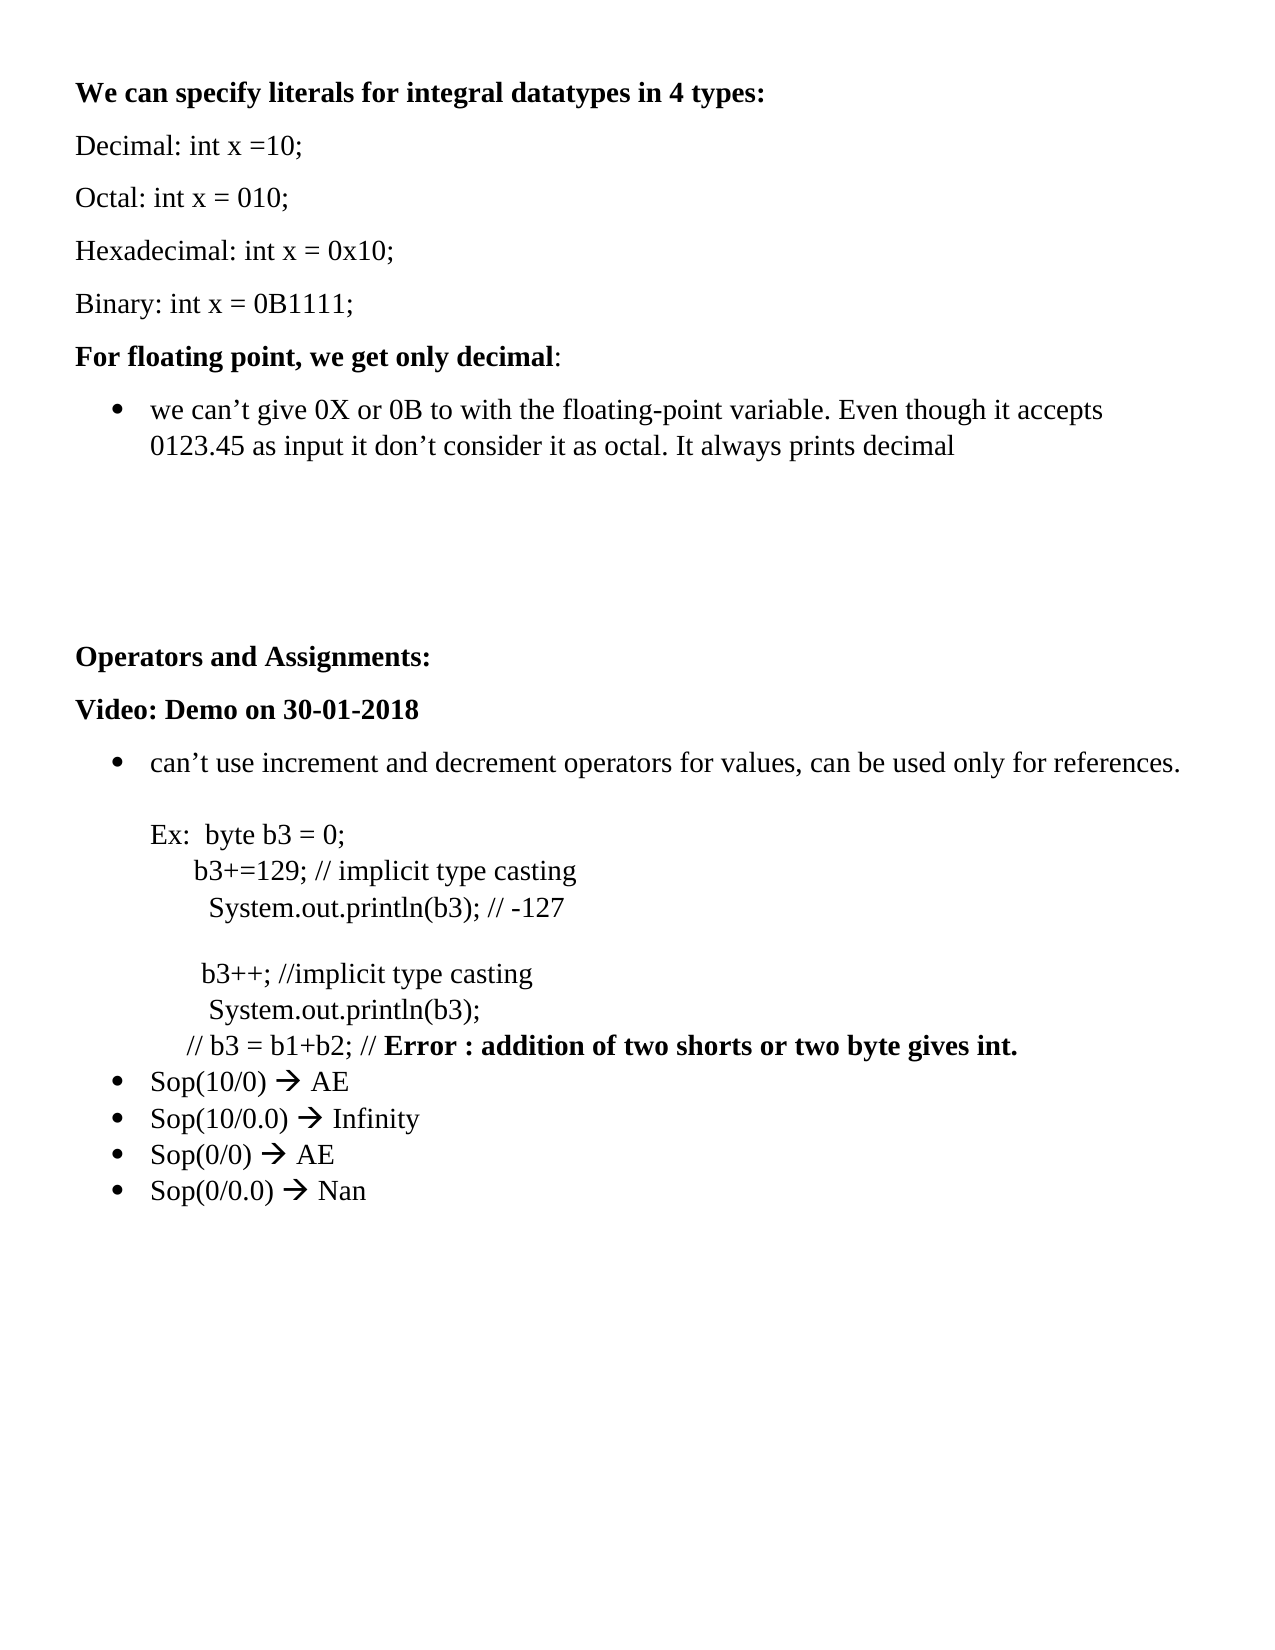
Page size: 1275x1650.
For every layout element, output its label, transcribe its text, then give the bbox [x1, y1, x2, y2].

list Sop(0/0.0) Nan [112, 1173, 1200, 1207]
text For floating point, we get only decimal: [75, 339, 1200, 373]
list Ex: byte b3 = 0; [150, 817, 1200, 851]
text Operators and Assignments: [75, 639, 1200, 673]
list System.out.println(b3); // -127 [150, 890, 1200, 923]
list Sop(0/0) AE [112, 1137, 1200, 1171]
list Sop(10/0.0) Infinity [112, 1101, 1200, 1134]
list can’t use increment and decrement operators for values, can be used only for references. [112, 745, 1200, 779]
list b3+=129; // implicit type casting [150, 853, 1200, 887]
list b3++; //implicit type casting [150, 956, 1200, 989]
text Video: Demo on 30-01-2018 [75, 692, 1200, 726]
list Sop(10/0) AE [112, 1064, 1200, 1098]
list // b3 = b1+b2; // Error : addition of two shorts or two byte gives int. [150, 1028, 1200, 1062]
text Octal: int x = 010; [75, 181, 1200, 214]
text Hexadecimal: int x = 0x10; [75, 233, 1200, 267]
text Decimal: int x =10; [75, 128, 1200, 161]
list we can’t give 0X or 0B to with the floating-point variable. Even though it accepts 0123.45 as input it don’t consider it as octal. It always prints decimal [112, 392, 1200, 462]
text We can specify literals for integral datatypes in 4 types: [75, 75, 1200, 108]
text Binary: int x = 0B1111; [75, 286, 1200, 320]
list System.out.println(b3); [150, 992, 1200, 1026]
